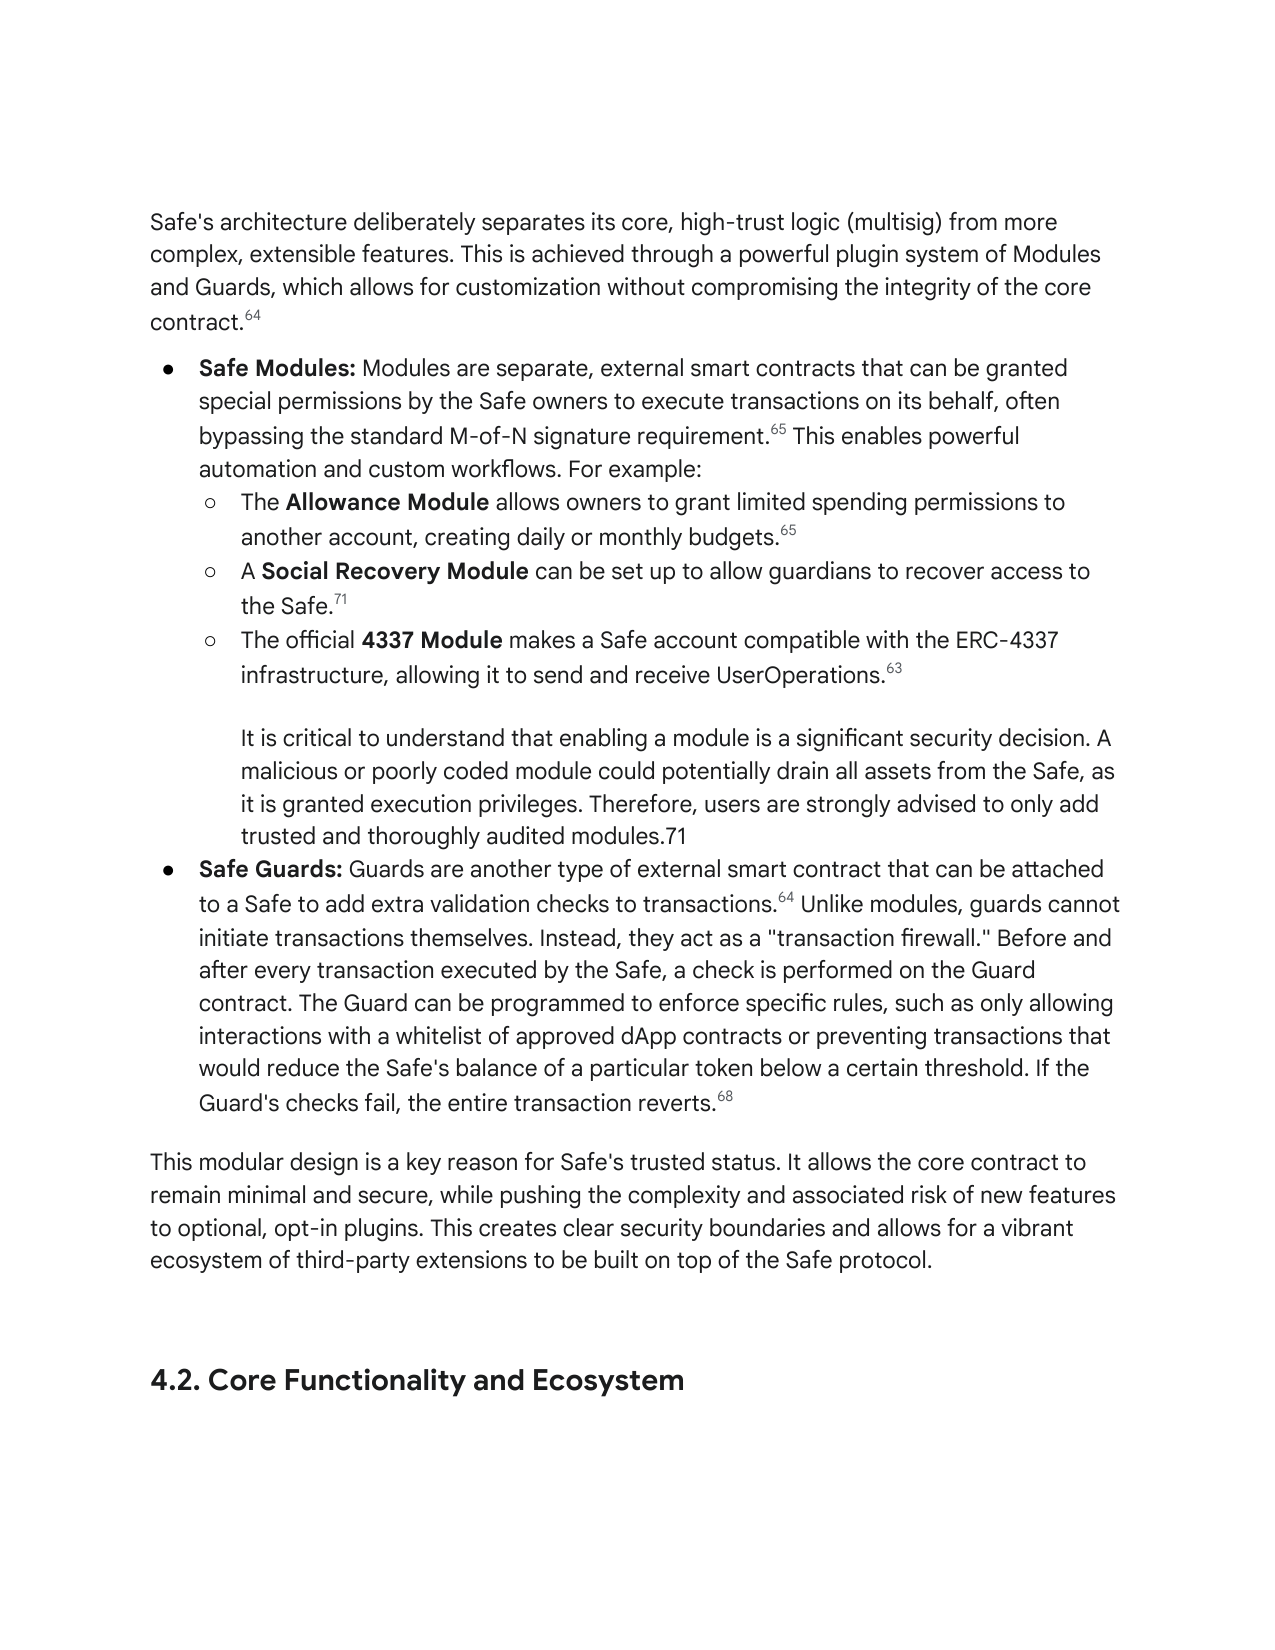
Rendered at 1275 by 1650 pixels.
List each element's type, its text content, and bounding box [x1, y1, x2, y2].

list The official 4337 Module makes a Safe account compatible with the ERC-4337 infrastructure, allowing it to send and receive UserOperations.63 It is critical to understand that enabling a module is a significant security decision. A malicious or poorly coded module could potentially drain all assets from the Safe, as it is granted execution privileges. Therefore, users are strongly advised to only add trusted and thoroughly audited modules.71 [203, 626, 1125, 851]
list The Allowance Module allows owners to grant limited spending permissions to another account, creating daily or monthly budgets.65 [203, 488, 1125, 553]
list A Social Recovery Module can be set up to allow guardians to recover access to the Safe.71 [203, 557, 1125, 622]
list Safe Guards: Guards are another type of external smart contract that can be attached to a Safe to add extra validation checks to transactions.64 Unlike modules, guards cannot initiate transactions themselves. Instead, they act as a "transaction firewall." Before and after every transaction executed by the Safe, a check is performed on the Guard contract. The Guard can be programmed to enforce specific rules, such as only allowing interactions with a whitelist of approved dApp contracts or preventing transactions that would reduce the Safe's balance of a particular token below a certain threshold. If the Guard's checks fail, the entire transaction reverts.68 [161, 855, 1125, 1119]
text Safe's architecture deliberately separates its core, high-trust logic (multisig) from more complex, extensible features. This is achieved through a powerful plugin system of Modules and Guards, which allows for customization without compromising the integrity of the core contract.64 [150, 208, 1125, 338]
text This modular design is a key reason for Safe's trusted status. It allows the core contract to remain minimal and secure, while pushing the complexity and associated risk of new features to optional, opt-in plugins. This creates clear security boundaries and allows for a vibrant ecosystem of third-party extensions to be built on top of the Safe protocol. [150, 1148, 1125, 1275]
list Safe Modules: Modules are separate, external smart contracts that can be granted special permissions by the Safe owners to execute transactions on its behalf, often bypassing the standard M-of-N signature requirement.65 This enables powerful automation and custom workflows. For example: [161, 354, 1125, 484]
subtitle 4.2. Core Functionality and Ecosystem [150, 1362, 1125, 1398]
